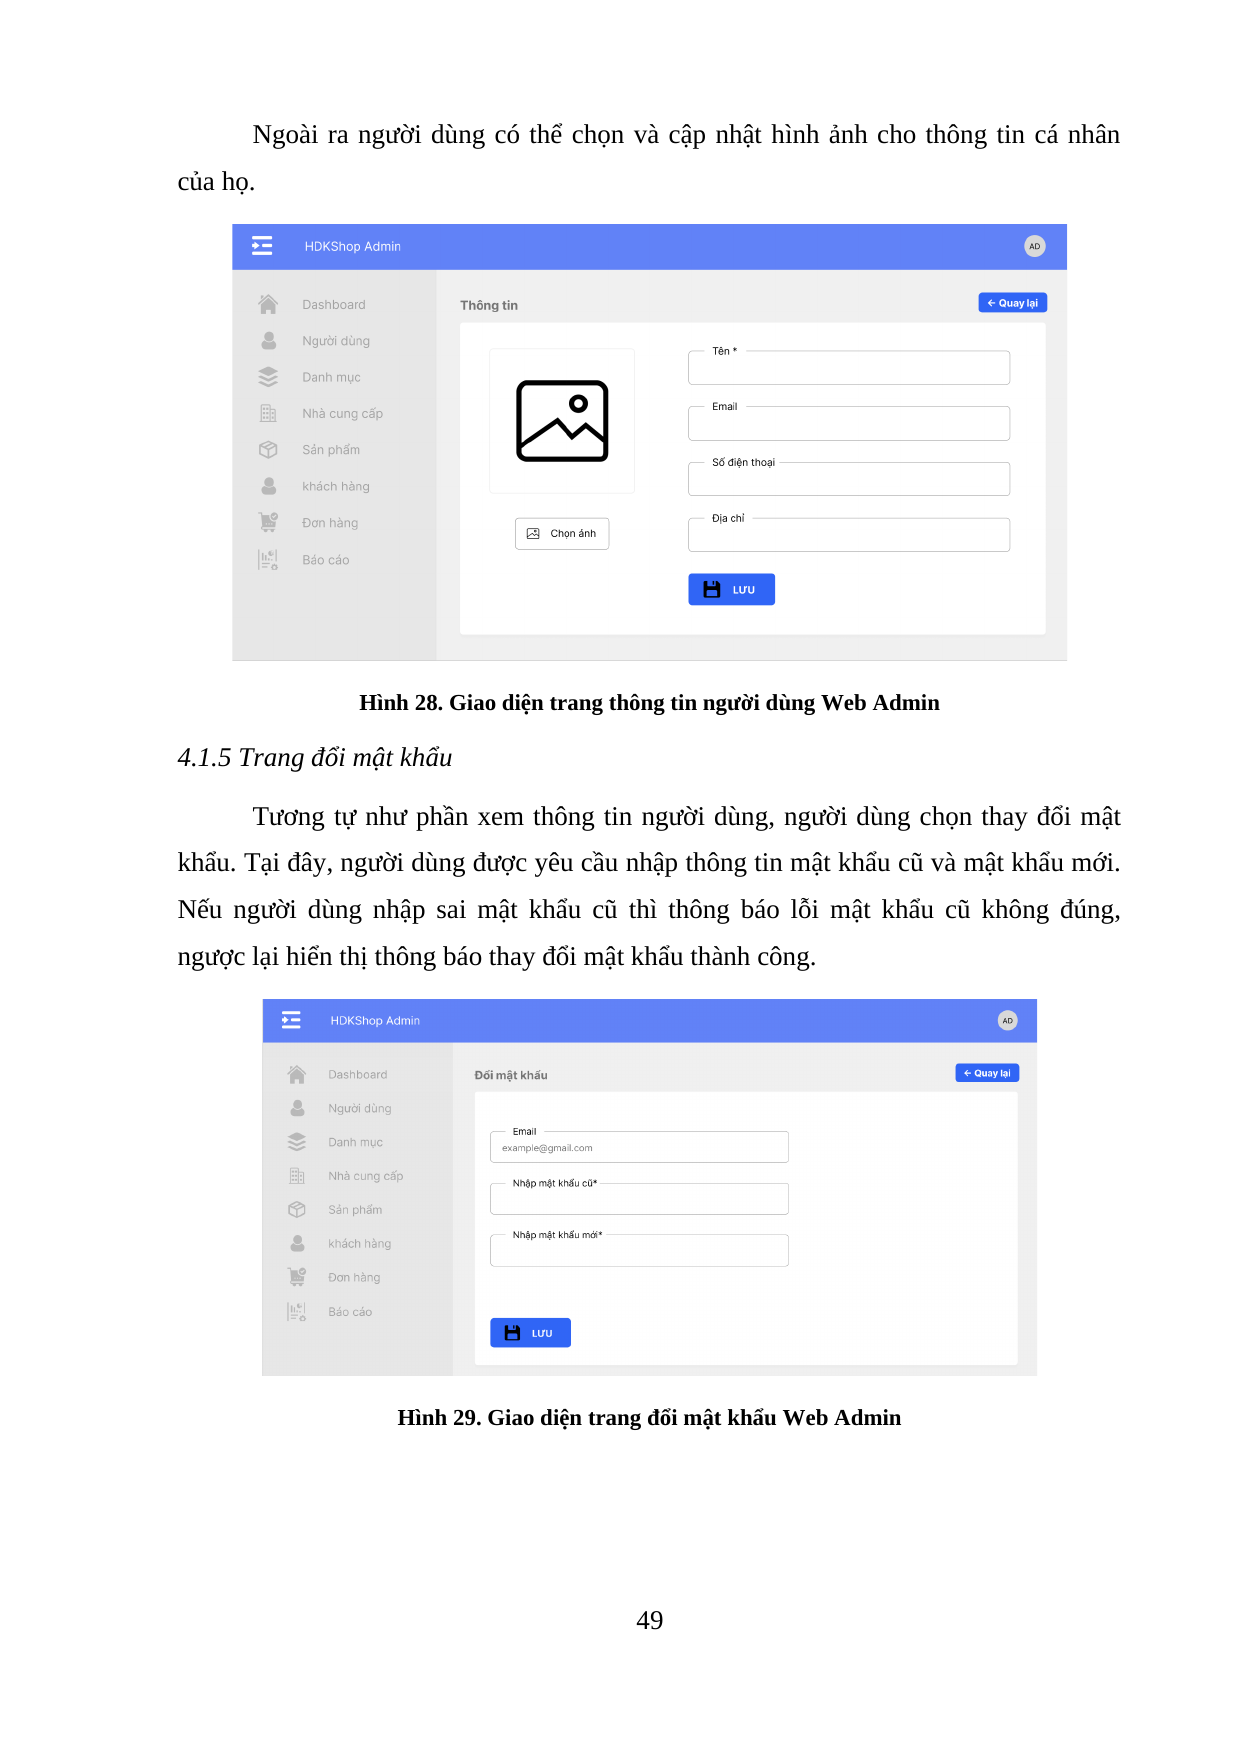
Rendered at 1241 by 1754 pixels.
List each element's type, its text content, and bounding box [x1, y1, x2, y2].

text Tương tự như phần xem thông tin người dùng, người dùng chọn thay đổi mật khẩu. Tại đây, người dùng được yêu cầu nhập thông tin mật khẩu cũ và mật khẩu mới. Nếu người dùng nhập sai mật khẩu cũ thì thông báo lỗi mật khẩu cũ không đúng, ngược lại hiển thị thông báo thay đổi mật khẩu thành công. [177, 800, 1122, 971]
picture [232, 224, 1068, 661]
subtitle Trang đổi mật khẩu [177, 741, 1122, 772]
text Ngoài ra người dùng có thể chọn và cập nhật hình ảnh cho thông tin cá nhân của họ. [177, 119, 1122, 196]
picture [262, 999, 1038, 1376]
